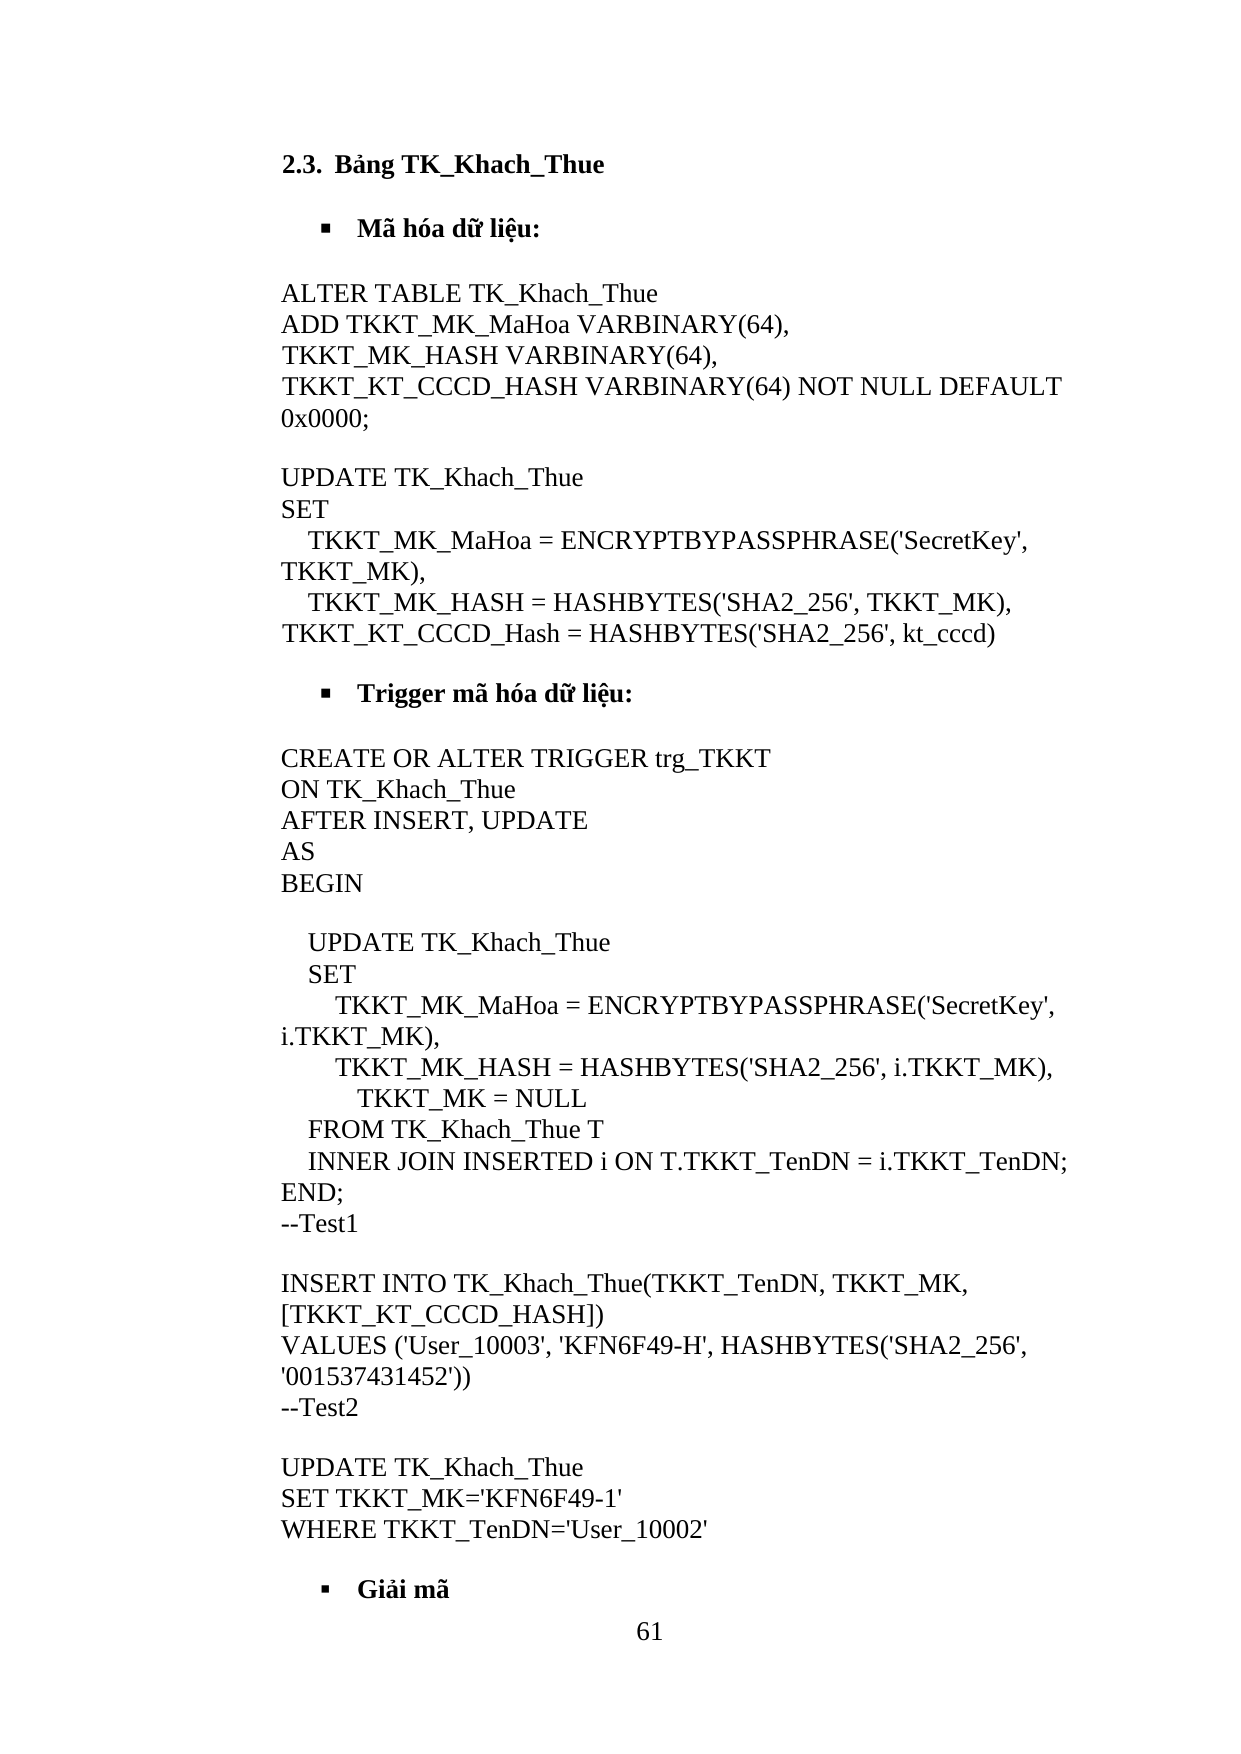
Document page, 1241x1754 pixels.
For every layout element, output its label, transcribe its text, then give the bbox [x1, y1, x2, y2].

text AS [281, 836, 1092, 867]
text TKKT_MK_HASH = HASHBYTES('SHA2_256', TKKT_MK), [281, 586, 1092, 617]
text TKKT_MK_HASH = HASHBYTES('SHA2_256', i.TKKT_MK), [281, 1051, 1092, 1082]
text FROM TK_Khach_Thue T [281, 1113, 1092, 1144]
text WHERE TKKT_TenDN='User_10002' [281, 1513, 1092, 1545]
text BEGIN [281, 867, 1092, 898]
text TKKT_MK_HASH VARBINARY(64), [281, 339, 1092, 371]
text INNER JOIN INSERTED i ON T.TKKT_TenDN = i.TKKT_TenDN; [281, 1144, 1092, 1176]
text INSERT INTO TK_Khach_Thue(TKKT_TenDN, TKKT_MK,[TKKT_KT_CCCD_HASH]) [281, 1267, 1092, 1329]
text SET [281, 493, 1092, 524]
list Mã hóa dữ liệu: [319, 213, 1092, 244]
text TKKT_KT_CCCD_Hash = HASHBYTES('SHA2_256', kt_cccd) [281, 617, 1092, 648]
text UPDATE TK_Khach_Thue [281, 927, 1092, 958]
text UPDATE TK_Khach_Thue [281, 1451, 1092, 1482]
text --Test1 [281, 1207, 1092, 1238]
text UPDATE TK_Khach_Thue [281, 462, 1092, 493]
text VALUES ('User_10003', 'KFN6F49-H', HASHBYTES('SHA2_256', '001537431452')) [281, 1329, 1092, 1391]
text ADD TKKT_MK_MaHoa VARBINARY(64), [281, 308, 1092, 339]
text ON TK_Khach_Thue [281, 773, 1092, 804]
text TKKT_MK_MaHoa = ENCRYPTBYPASSPHRASE('SecretKey', i.TKKT_MK), [281, 989, 1092, 1051]
text SET TKKT_MK='KFN6F49-1' [281, 1482, 1092, 1513]
text TKKT_KT_CCCD_HASH VARBINARY(64) NOT NULL DEFAULT 0x0000; [281, 371, 1092, 433]
text --Test2 [281, 1391, 1092, 1422]
text CREATE OR ALTER TRIGGER trg_TKKT [281, 742, 1092, 773]
text TKKT_MK = NULL [281, 1082, 1092, 1113]
list Giải mã [319, 1573, 1092, 1604]
text AFTER INSERT, UPDATE [281, 804, 1092, 836]
text ALTER TABLE TK_Khach_Thue [281, 277, 1092, 308]
subtitle Bảng TK_Khach_Thue [282, 148, 1092, 179]
text SET [281, 958, 1092, 989]
list Trigger mã hóa dữ liệu: [319, 678, 1092, 709]
text END; [281, 1176, 1092, 1207]
text TKKT_MK_MaHoa = ENCRYPTBYPASSPHRASE('SecretKey', TKKT_MK), [281, 524, 1092, 586]
